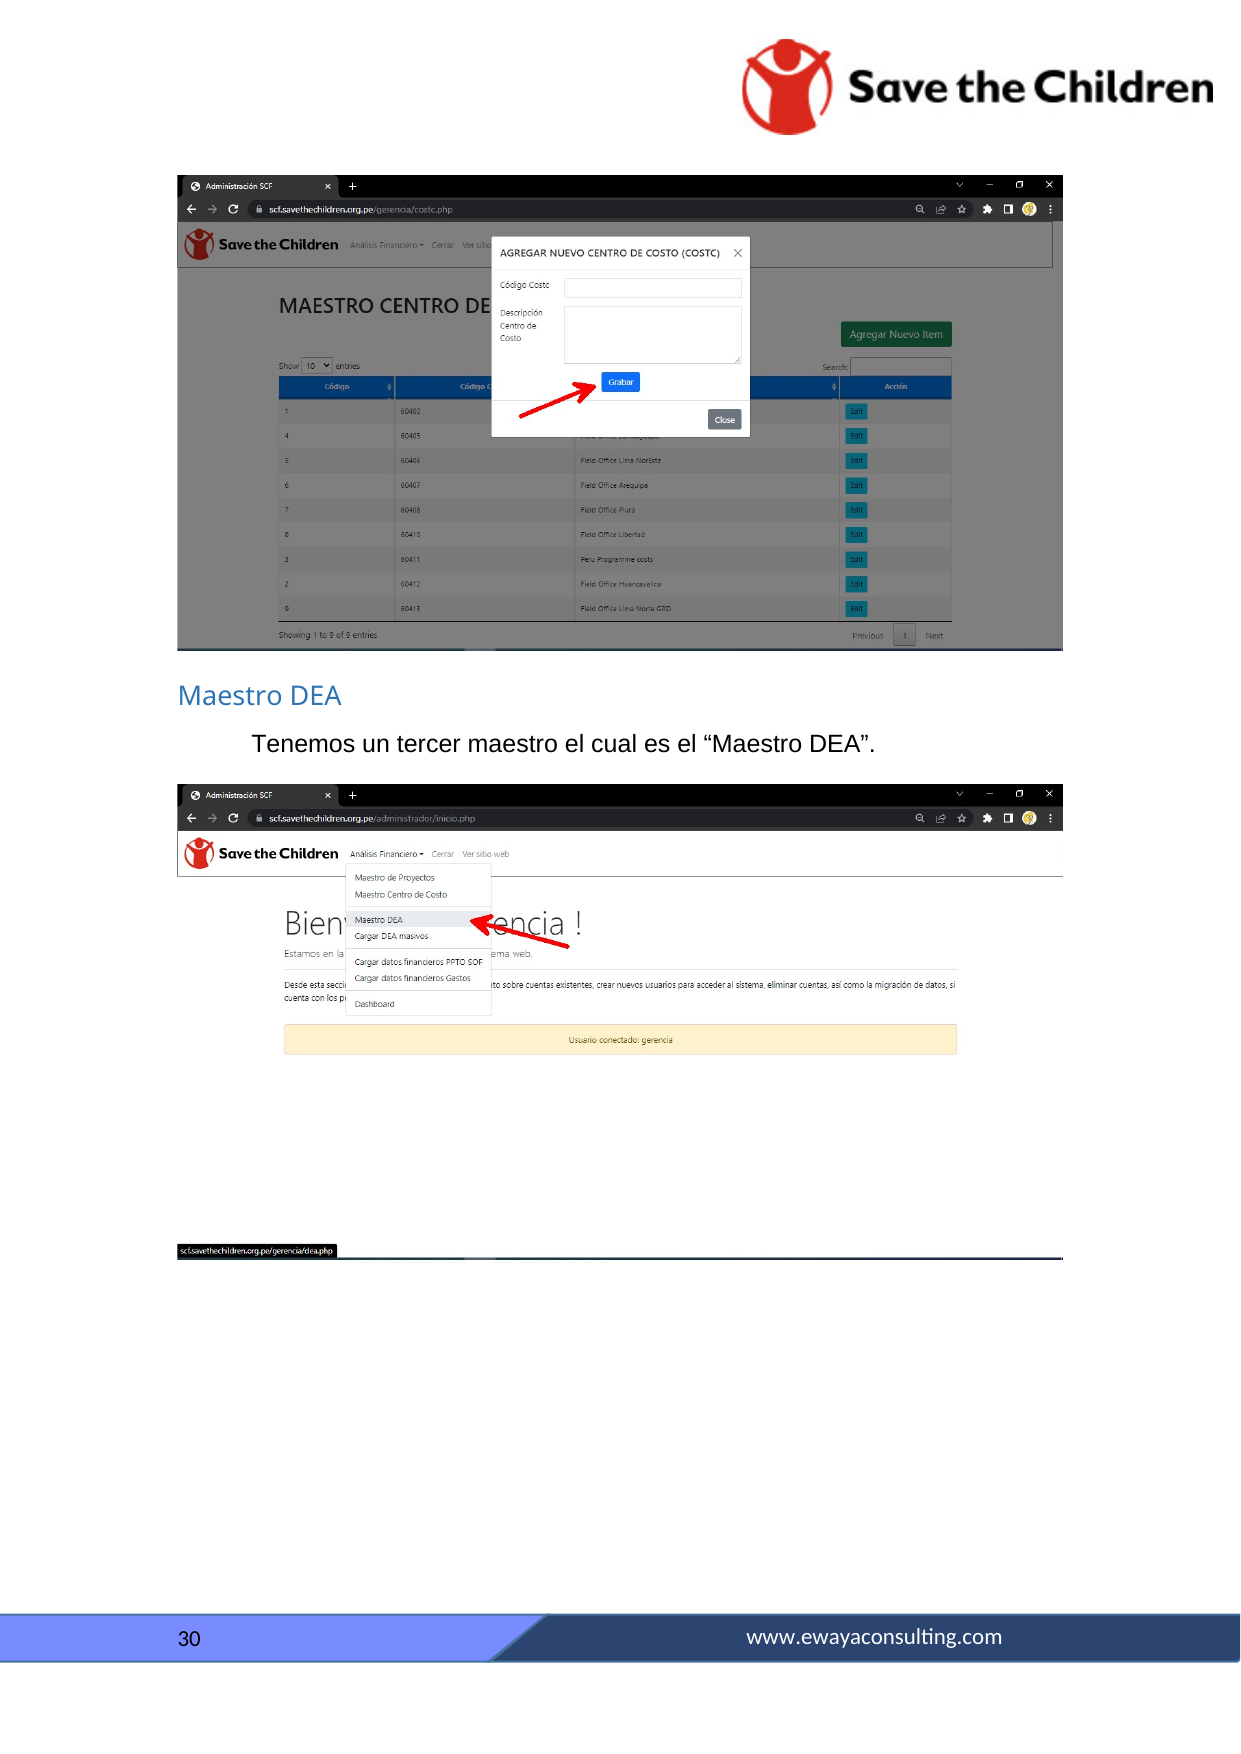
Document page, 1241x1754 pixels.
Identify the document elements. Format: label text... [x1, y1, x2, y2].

text Tenemos un tercer maestro el cual es el “Maestro DEA”. [177, 729, 1063, 758]
subtitle Maestro DEA [177, 677, 1063, 714]
picture [177, 175, 1063, 651]
picture [742, 39, 1213, 135]
picture [177, 784, 1063, 1260]
